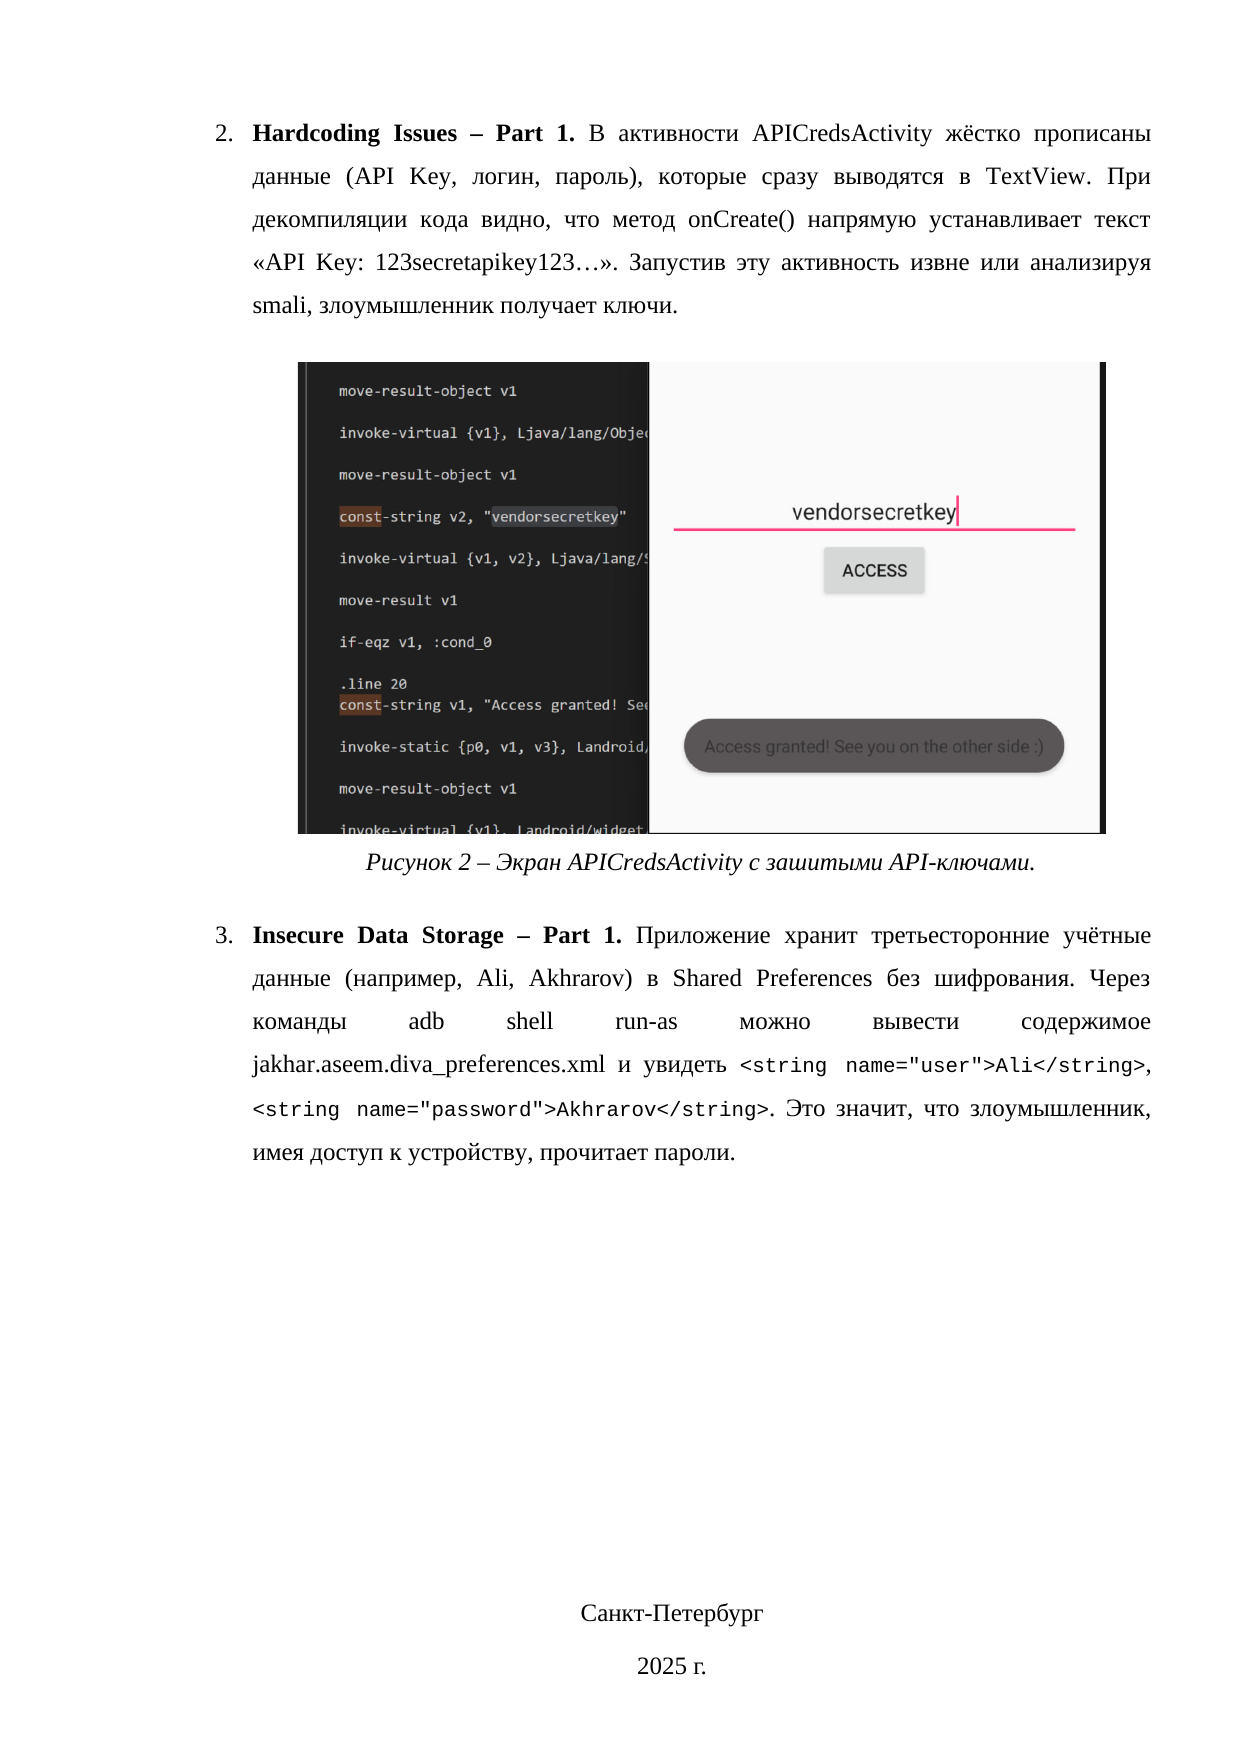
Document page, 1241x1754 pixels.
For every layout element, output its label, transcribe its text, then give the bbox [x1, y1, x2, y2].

list Hardcoding Issues – Part 1. В активности APICredsActivity жёстко прописаны данные (API Key, логин, пароль), которые сразу выводятся в TextView. При декомпиляции кода видно, что метод onCreate() напрямую устанавливает текст «API Key: 123secretapikey123…». Запустив эту активность извне или анализируя smali, злоумышленник получает ключи. [215, 118, 1152, 319]
picture [297, 362, 1106, 834]
list Insecure Data Storage – Part 1. Приложение хранит третьесторонние учётные данные (например, Ali, Akhrarov) в Shared Preferences без шифрования. Через команды adb shell run-as можно вывести содержимое jakhar.aseem.diva_preferences.xml и увидеть <string name="user">Ali</string>, <string name="password">Akhrarov</string>. Это значит, что злоумышленник, имея доступ к устройству, прочитает пароли. [215, 920, 1152, 1166]
